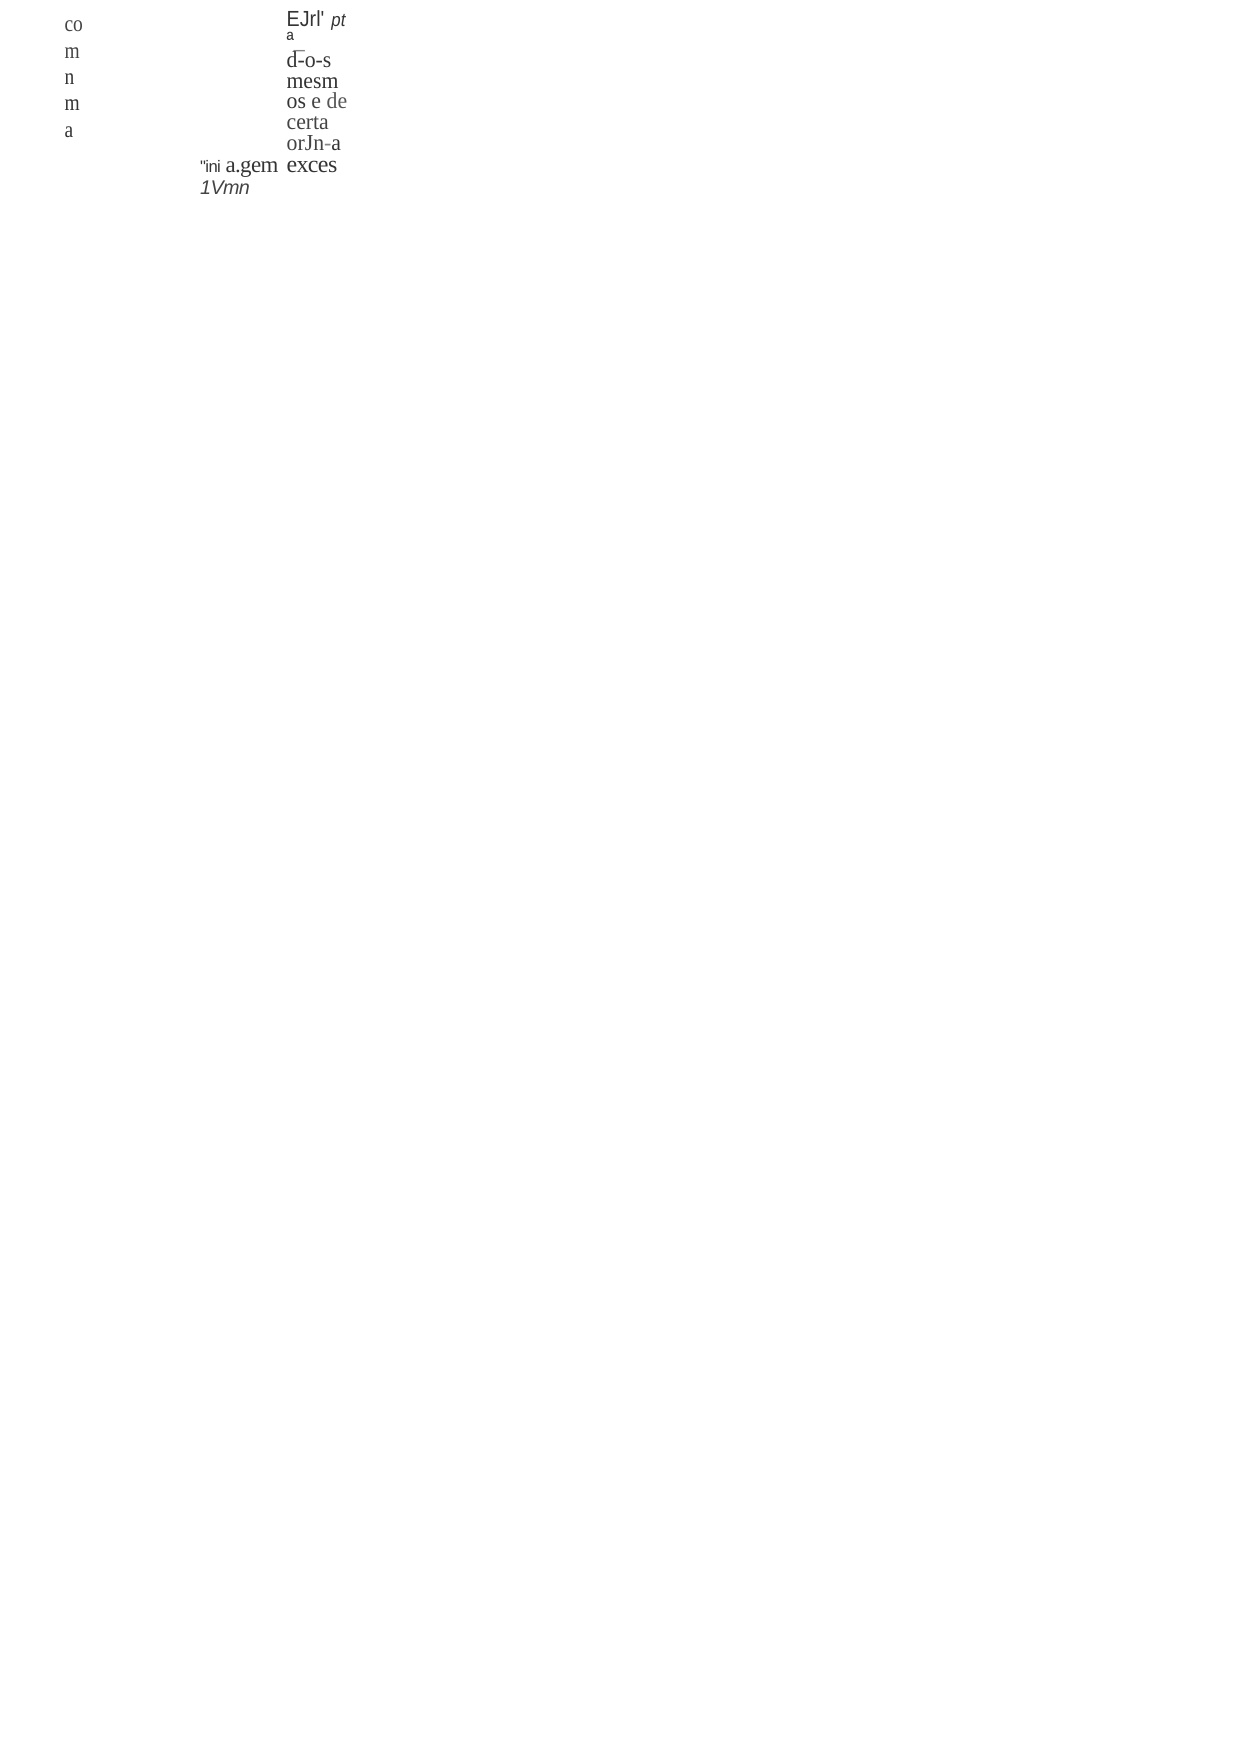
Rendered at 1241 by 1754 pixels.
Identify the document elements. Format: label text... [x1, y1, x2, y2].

text com nm a [64, 10, 85, 142]
text EJrl' pt ª_ lfi tJ\, d-o-s mesmos e de certa orJn-a [286, 10, 348, 154]
text "ini a.gem exces 1Vmn [200, 154, 348, 199]
